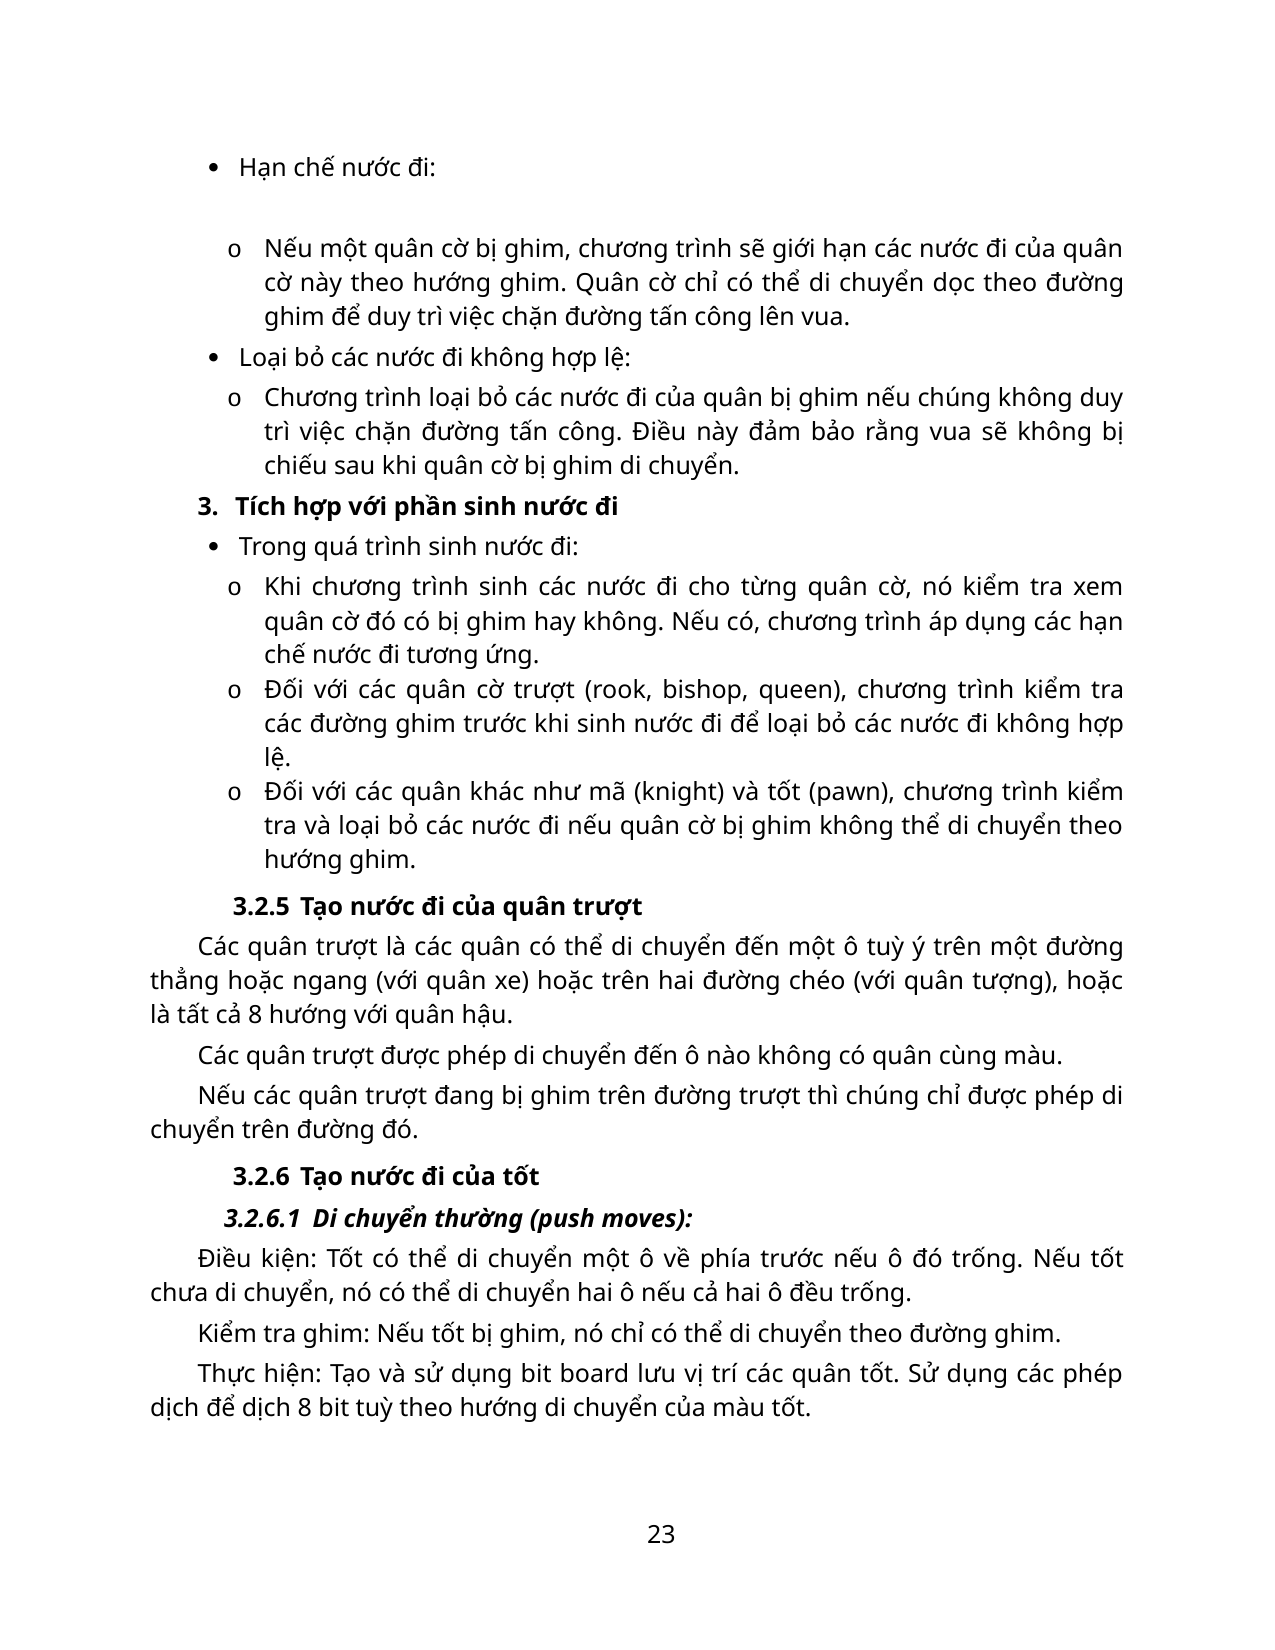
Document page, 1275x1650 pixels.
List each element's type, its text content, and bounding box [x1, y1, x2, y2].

subtitle Tạo nước đi của tốt [185, 1158, 1125, 1192]
list Tích hợp với phần sinh nước đi [197, 488, 1125, 522]
text Các quân trượt là các quân có thể di chuyển đến một ô tuỳ ý trên một đường thẳng hoặc ngang (với quân xe) hoặc trên hai đường chéo (với quân tượng), hoặc là tất cả 8 hướng với quân hậu. [150, 929, 1125, 1031]
text Nếu các quân trượt đang bị ghim trên đường trượt thì chúng chỉ được phép di chuyển trên đường đó. [150, 1078, 1125, 1146]
text Loại bỏ các nước đi không hợp lệ: [209, 339, 1125, 373]
text Thực hiện: Tạo và sử dụng bit board lưu vị trí các quân tốt. Sử dụng các phép dịch để dịch 8 bit tuỳ theo hướng di chuyển của màu tốt. [150, 1356, 1125, 1424]
subtitle Tạo nước đi của quân trượt [185, 888, 1125, 923]
text Điều kiện: Tốt có thể di chuyển một ô về phía trước nếu ô đó trống. Nếu tốt chưa di chuyển, nó có thể di chuyển hai ô nếu cả hai ô đều trống. [150, 1241, 1125, 1309]
text Đối với các quân khác như mã (knight) và tốt (pawn), chương trình kiểm tra và loại bỏ các nước đi nếu quân cờ bị ghim không thể di chuyển theo hướng ghim. [227, 774, 1125, 876]
subtitle Di chuyển thường (push moves): [168, 1201, 1125, 1235]
text Trong quá trình sinh nước đi: [209, 528, 1125, 563]
text Kiểm tra ghim: Nếu tốt bị ghim, nó chỉ có thể di chuyển theo đường ghim. [150, 1315, 1125, 1349]
text Đối với các quân cờ trượt (rook, bishop, queen), chương trình kiểm tra các đường ghim trước khi sinh nước đi để loại bỏ các nước đi không hợp lệ. [227, 671, 1125, 774]
text Khi chương trình sinh các nước đi cho từng quân cờ, nó kiểm tra xem quân cờ đó có bị ghim hay không. Nếu có, chương trình áp dụng các hạn chế nước đi tương ứng. [227, 569, 1125, 671]
text Hạn chế nước đi: [209, 150, 1125, 184]
text Các quân trượt được phép di chuyển đến ô nào không có quân cùng màu. [150, 1037, 1125, 1071]
text Chương trình loại bỏ các nước đi của quân bị ghim nếu chúng không duy trì việc chặn đường tấn công. Điều này đảm bảo rằng vua sẽ không bị chiếu sau khi quân cờ bị ghim di chuyển. [227, 379, 1125, 482]
text Nếu một quân cờ bị ghim, chương trình sẽ giới hạn các nước đi của quân cờ này theo hướng ghim. Quân cờ chỉ có thể di chuyển dọc theo đường ghim để duy trì việc chặn đường tấn công lên vua. [227, 231, 1125, 333]
